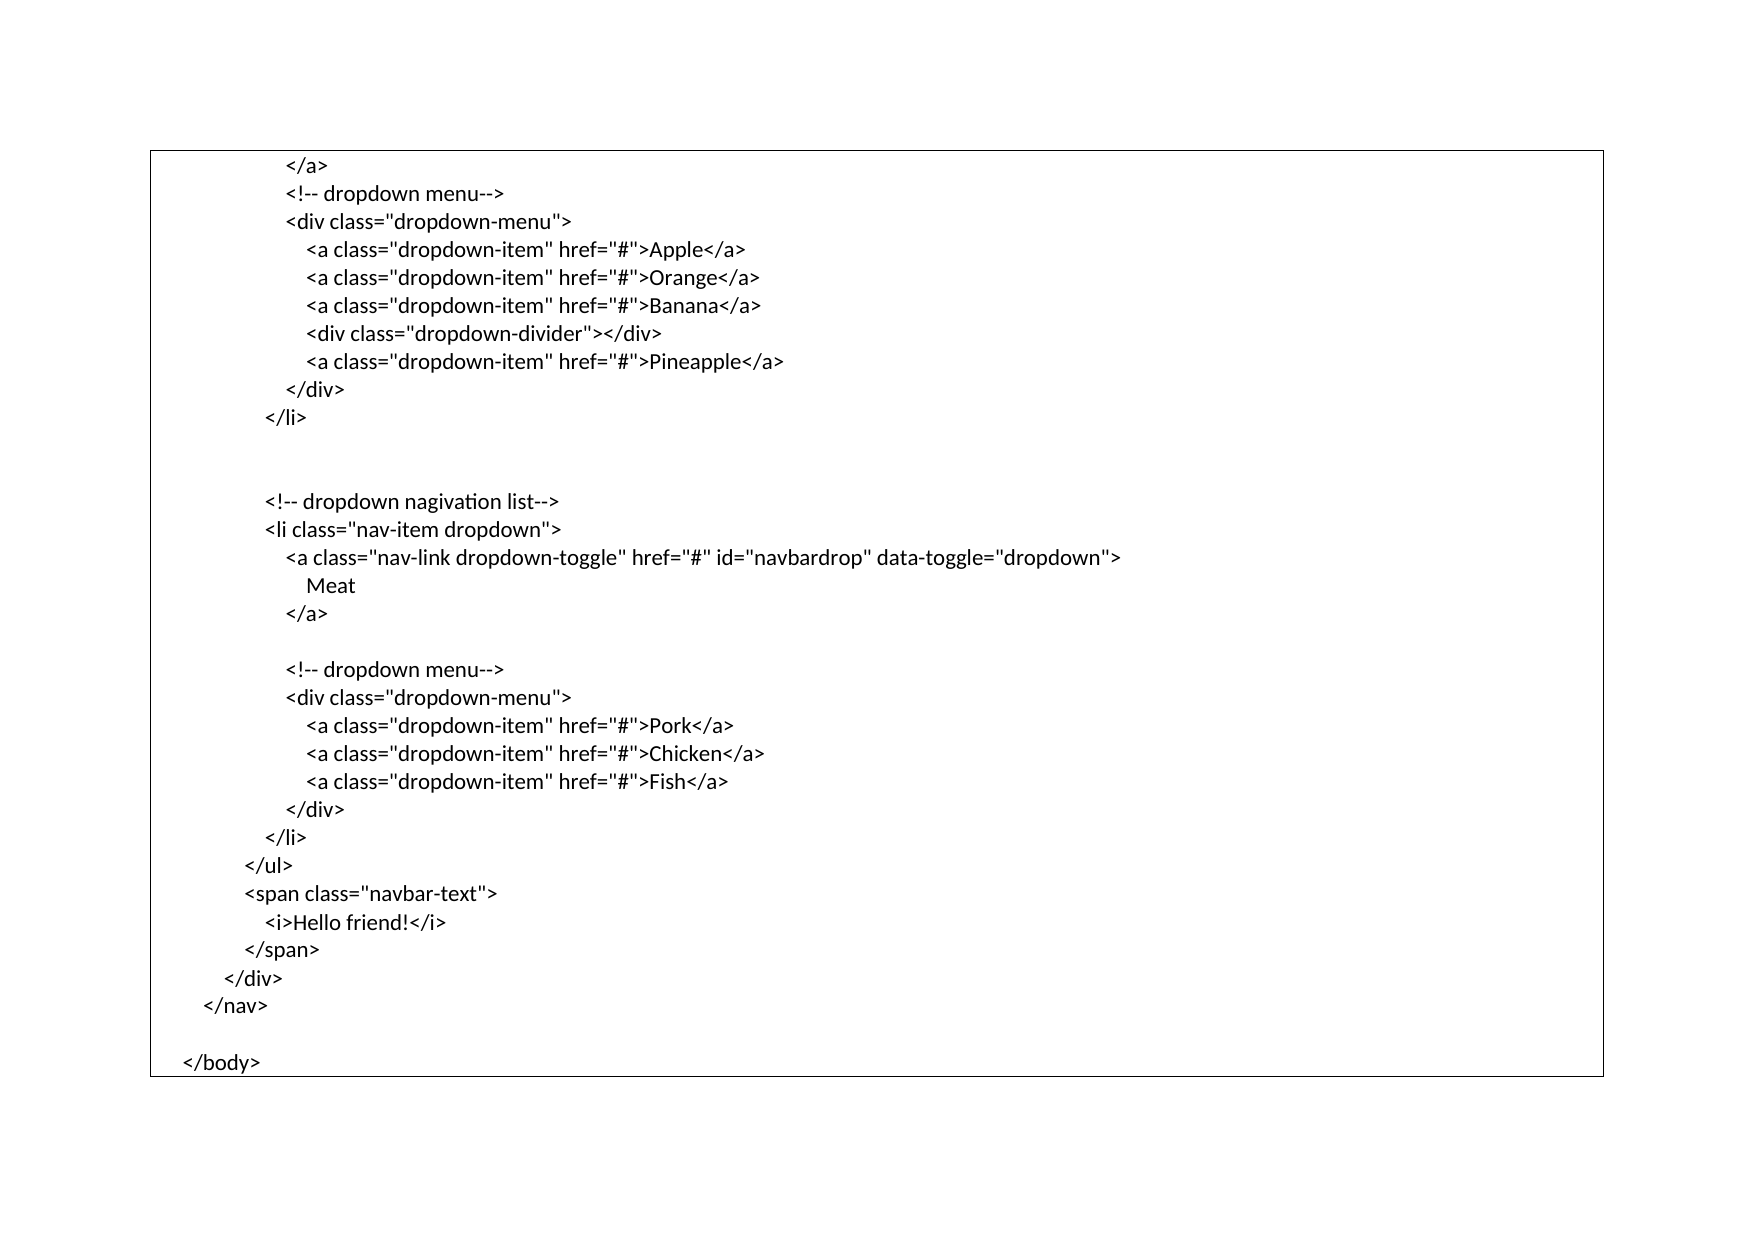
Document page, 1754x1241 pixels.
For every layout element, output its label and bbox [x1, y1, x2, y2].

table_header [151, 151, 1603, 1076]
